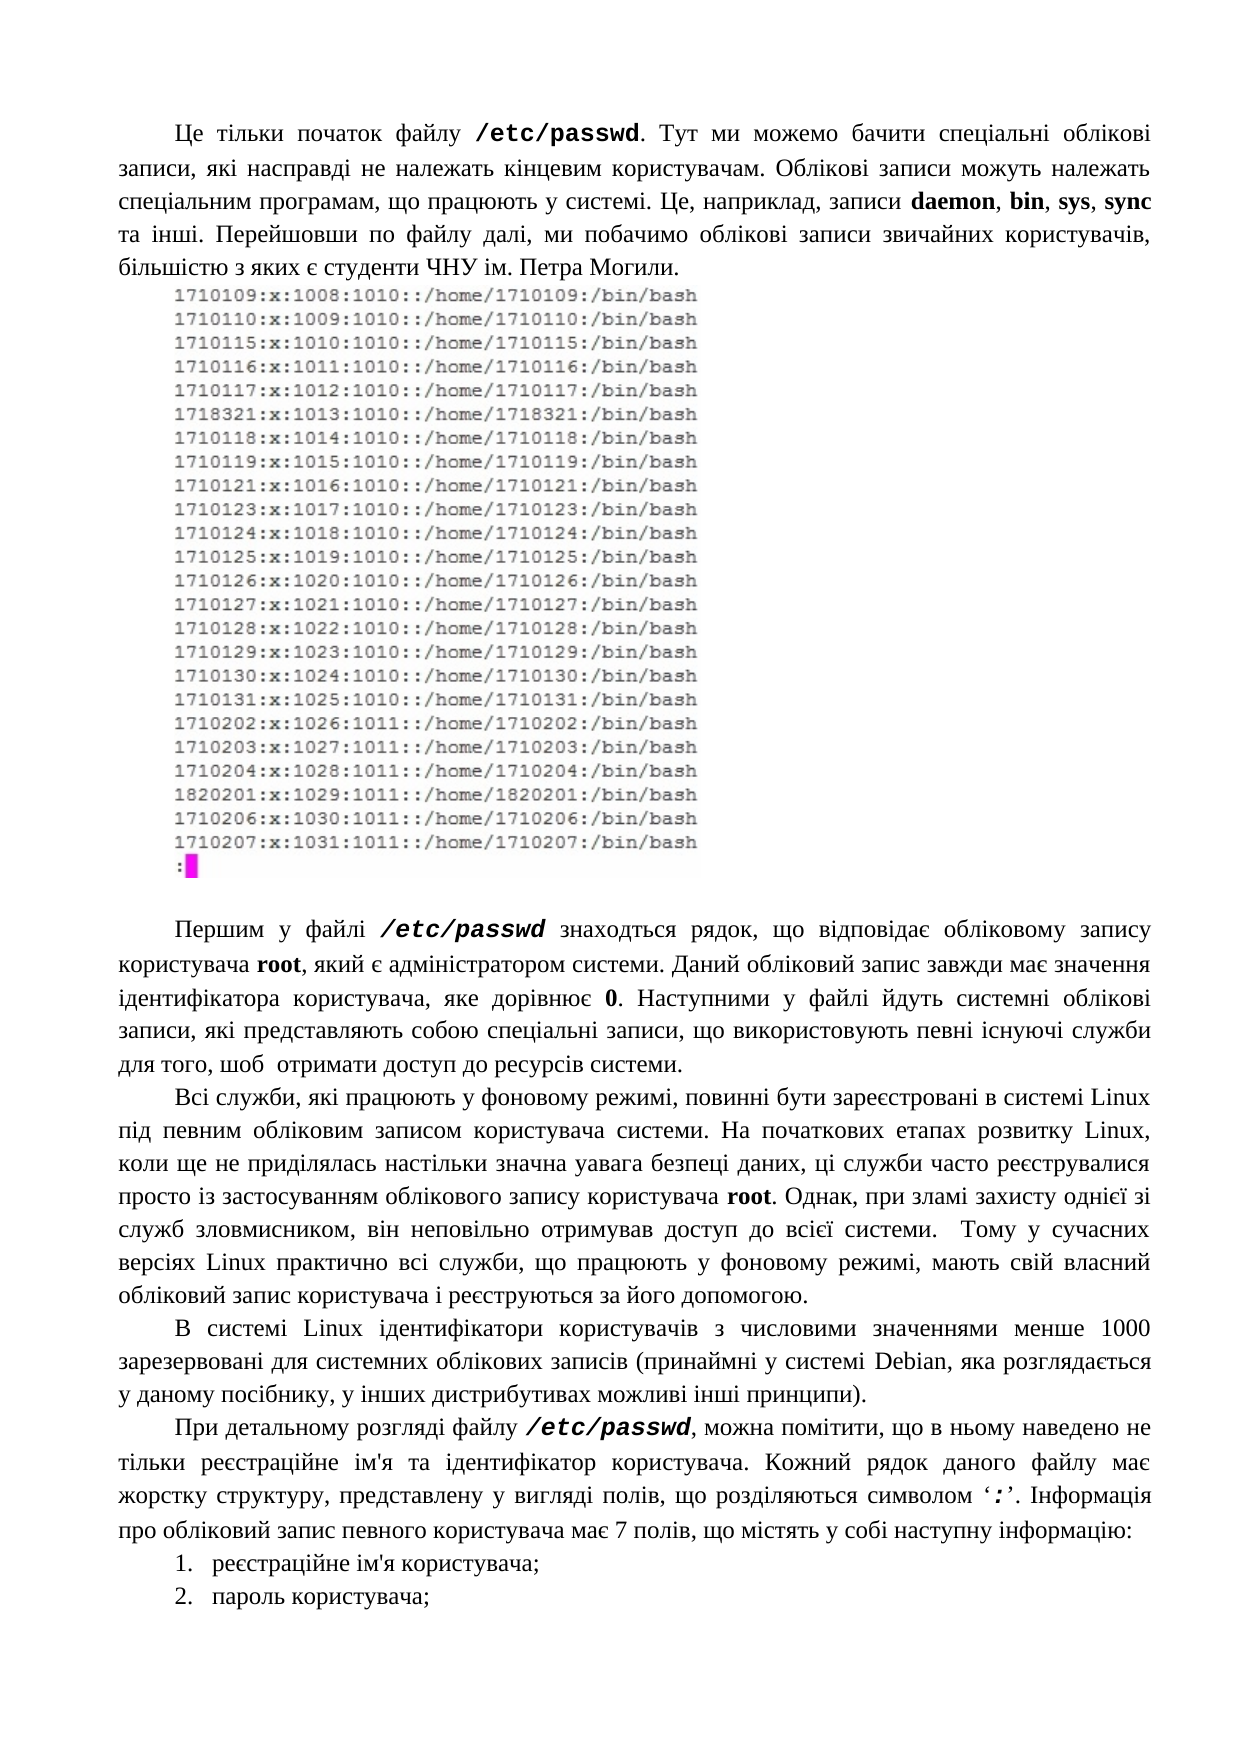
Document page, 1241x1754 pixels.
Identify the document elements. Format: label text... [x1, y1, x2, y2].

list реєстраційне ім'я користувача; [174, 1548, 1152, 1577]
list пароль користувача; [174, 1581, 1152, 1610]
picture [174, 285, 702, 878]
text Всі служби, які працюють у фоновому режимі, повинні бути зареєстровані в системі Linux під певним обліковим записом користувача системи. На початкових етапах розвитку Linux, коли ще не приділялась настільки значна уавага безпеці даних, ці служби часто реєструвалися просто із застосуванням облікового запису користувача root. Однак, при зламі захисту однієї зі служб зловмисником, він неповільно отримував доступ до всієї системи. Тому у сучасних версіях Linux практично всі служби, що працюють у фоновому режимі, мають свій власний обліковий запис користувача і реєструються за його допомогою. [118, 1082, 1152, 1308]
text При детальному розгляді файлу /etc/passwd, можна помітити, що в ньому наведено не тільки реєстраційне ім'я та ідентифікатор користувача. Кожний рядок даного файлу має жорстку структуру, представлену у вигляді полів, що розділяються символом ‘:’. Інформація про обліковий запис певного користувача має 7 полів, що містять у собі наступну інформацію: [118, 1412, 1152, 1544]
text Це тільки початок файлу /etc/passwd. Тут ми можемо бачити спеціальні облікові записи, які насправді не належать кінцевим користувачам. Облікові записи можуть належать спеціальним програмам, що працюють у системі. Це, наприклад, записи daemon, bin, sys, sync та інші. Перейшовши по файлу далі, ми побачимо облікові записи звичайних користувачів, більшістю з яких є студенти ЧНУ ім. Петра Могили. [118, 118, 1152, 281]
text В системі Linux ідентифікатори користувачів з числовими значеннями менше 1000 зарезервовані для системних облікових записів (принаймні у системі Debian, яка розглядається у даному посібнику, у інших дистрибутивах можливі інші принципи). [118, 1313, 1152, 1408]
text Першим у файлі /etc/passwd знаходться рядок, що відповідає обліковому запису користувача root, який є адміністратором системи. Даний обліковий запис завжди має значення ідентифікатора користувача, яке дорівнює 0. Наступними у файлі йдуть системні облікові записи, які представляють собою спеціальні записи, що використовують певні існуючі служби для того, шоб отримати доступ до ресурсів системи. [118, 914, 1152, 1077]
